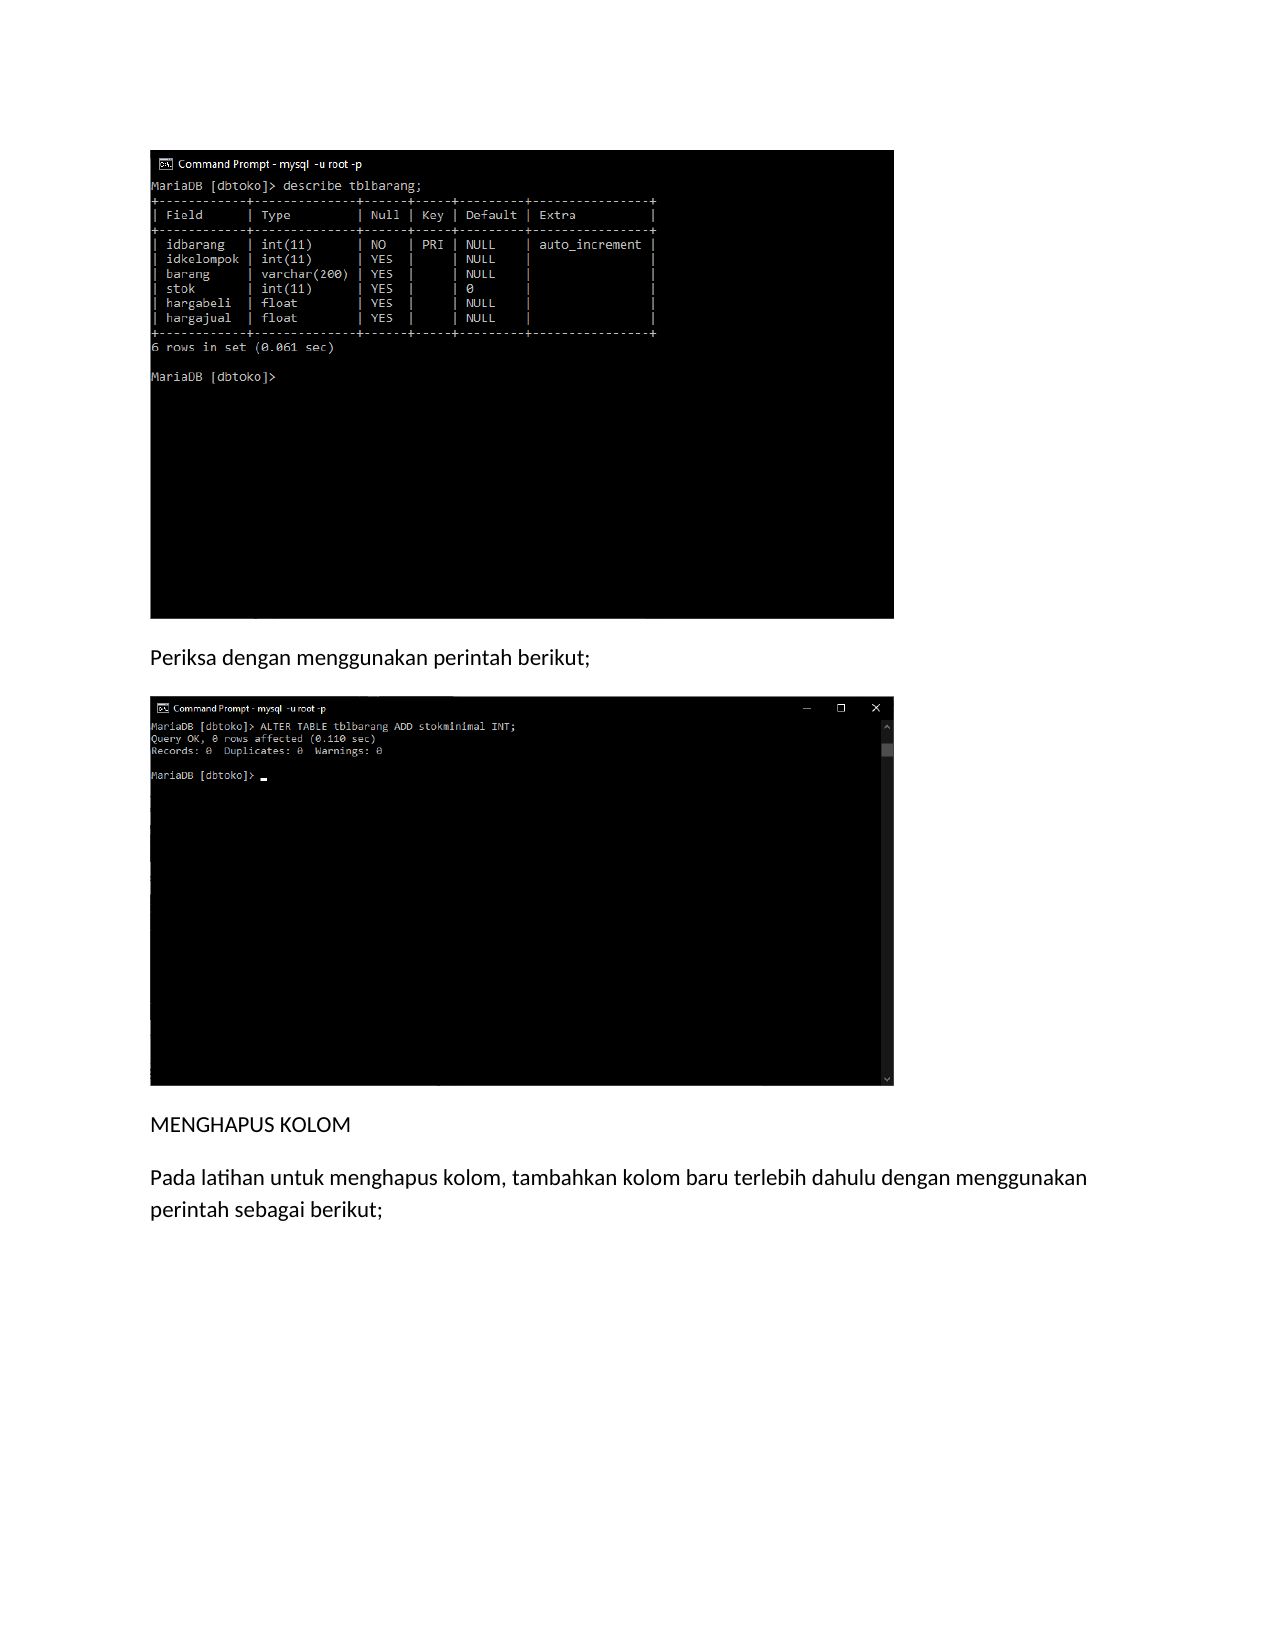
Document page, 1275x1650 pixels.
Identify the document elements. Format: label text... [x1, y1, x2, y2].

picture [150, 696, 894, 1086]
text MENGHAPUS KOLOM [150, 1110, 1125, 1138]
text Periksa dengan menggunakan perintah berikut; [150, 643, 1125, 671]
picture [150, 150, 894, 619]
text Pada latihan untuk menghapus kolom, tambahkan kolom baru terlebih dahulu dengan menggunakan perintah sebagai berikut; [150, 1163, 1125, 1224]
